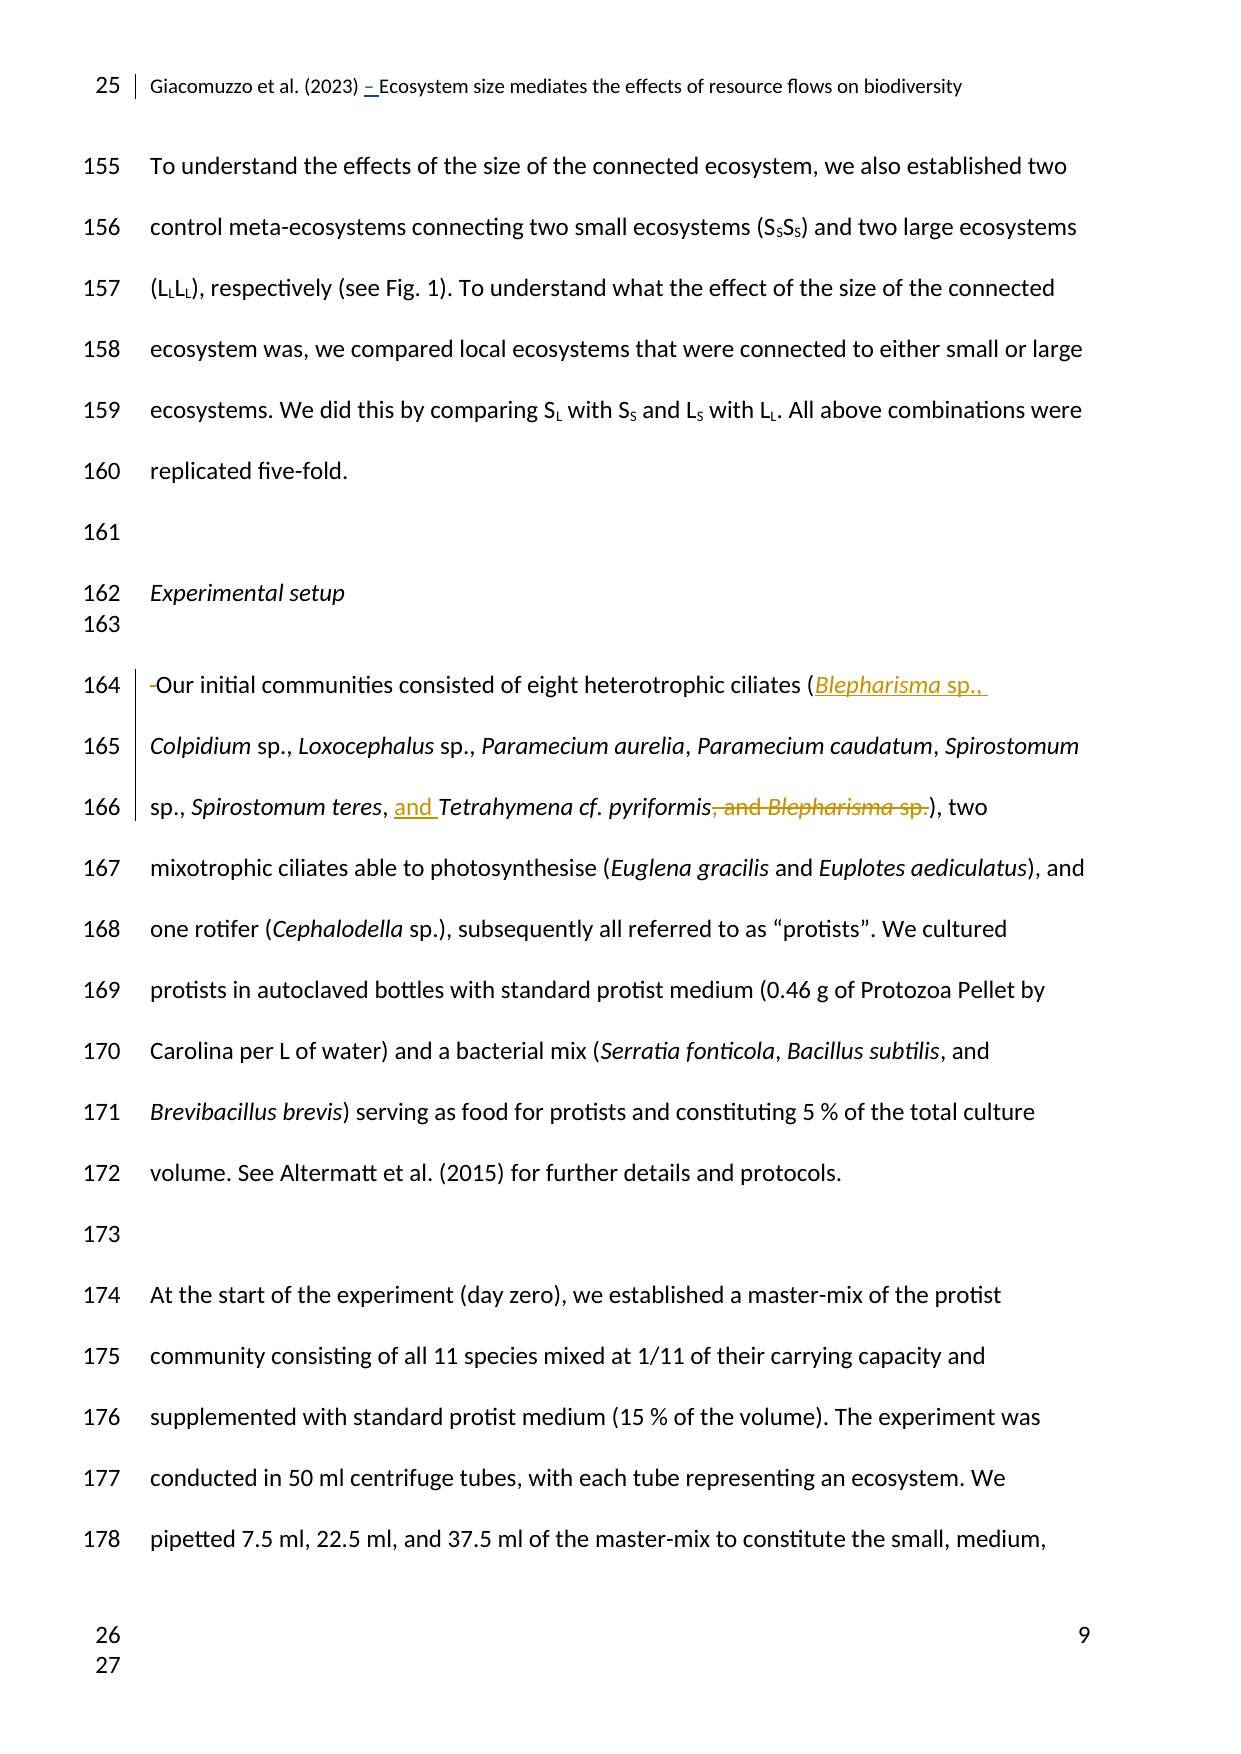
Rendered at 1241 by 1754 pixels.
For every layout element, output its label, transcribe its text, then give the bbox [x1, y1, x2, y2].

text Our initial communities consisted of eight heterotrophic ciliates (Colpidium sp., Loxocephalus sp., Paramecium aurelia, Paramecium caudatum, Spirostomum sp., Spirostomum teres, Tetrahymena cf. pyriformis), two mixotrophic ciliates able to photosynthesise (Euglena gracilis and Euplotes aediculatus), and one rotifer (Cephalodella sp.), subsequently all referred to as “protists”. We cultured protists in autoclaved bottles with standard protist medium (0.46 g of Protozoa Pellet by Carolina per L of water) and a bacterial mix (Serratia fonticola, Bacillus subtilis, and Brevibacillus brevis) serving as food for protists and constituting 5 % of the total culture volume. See Altermatt et al. (2015) for further details and protocols. [150, 669, 1090, 1188]
text Experimental setup [150, 577, 1090, 608]
text To understand the effects of the size of the connected ecosystem, we also established two control meta-ecosystems connecting two small ecosystems (SSSS) and two large ecosystems (LLLL), respectively (see Fig. 1). To understand what the effect of the size of the connected ecosystem was, we compared local ecosystems that were connected to either small or large ecosystems. We did this by comparing SL with SS and LS with LL. All above combinations were replicated five-fold. [150, 150, 1090, 486]
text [150, 1279, 1090, 1554]
